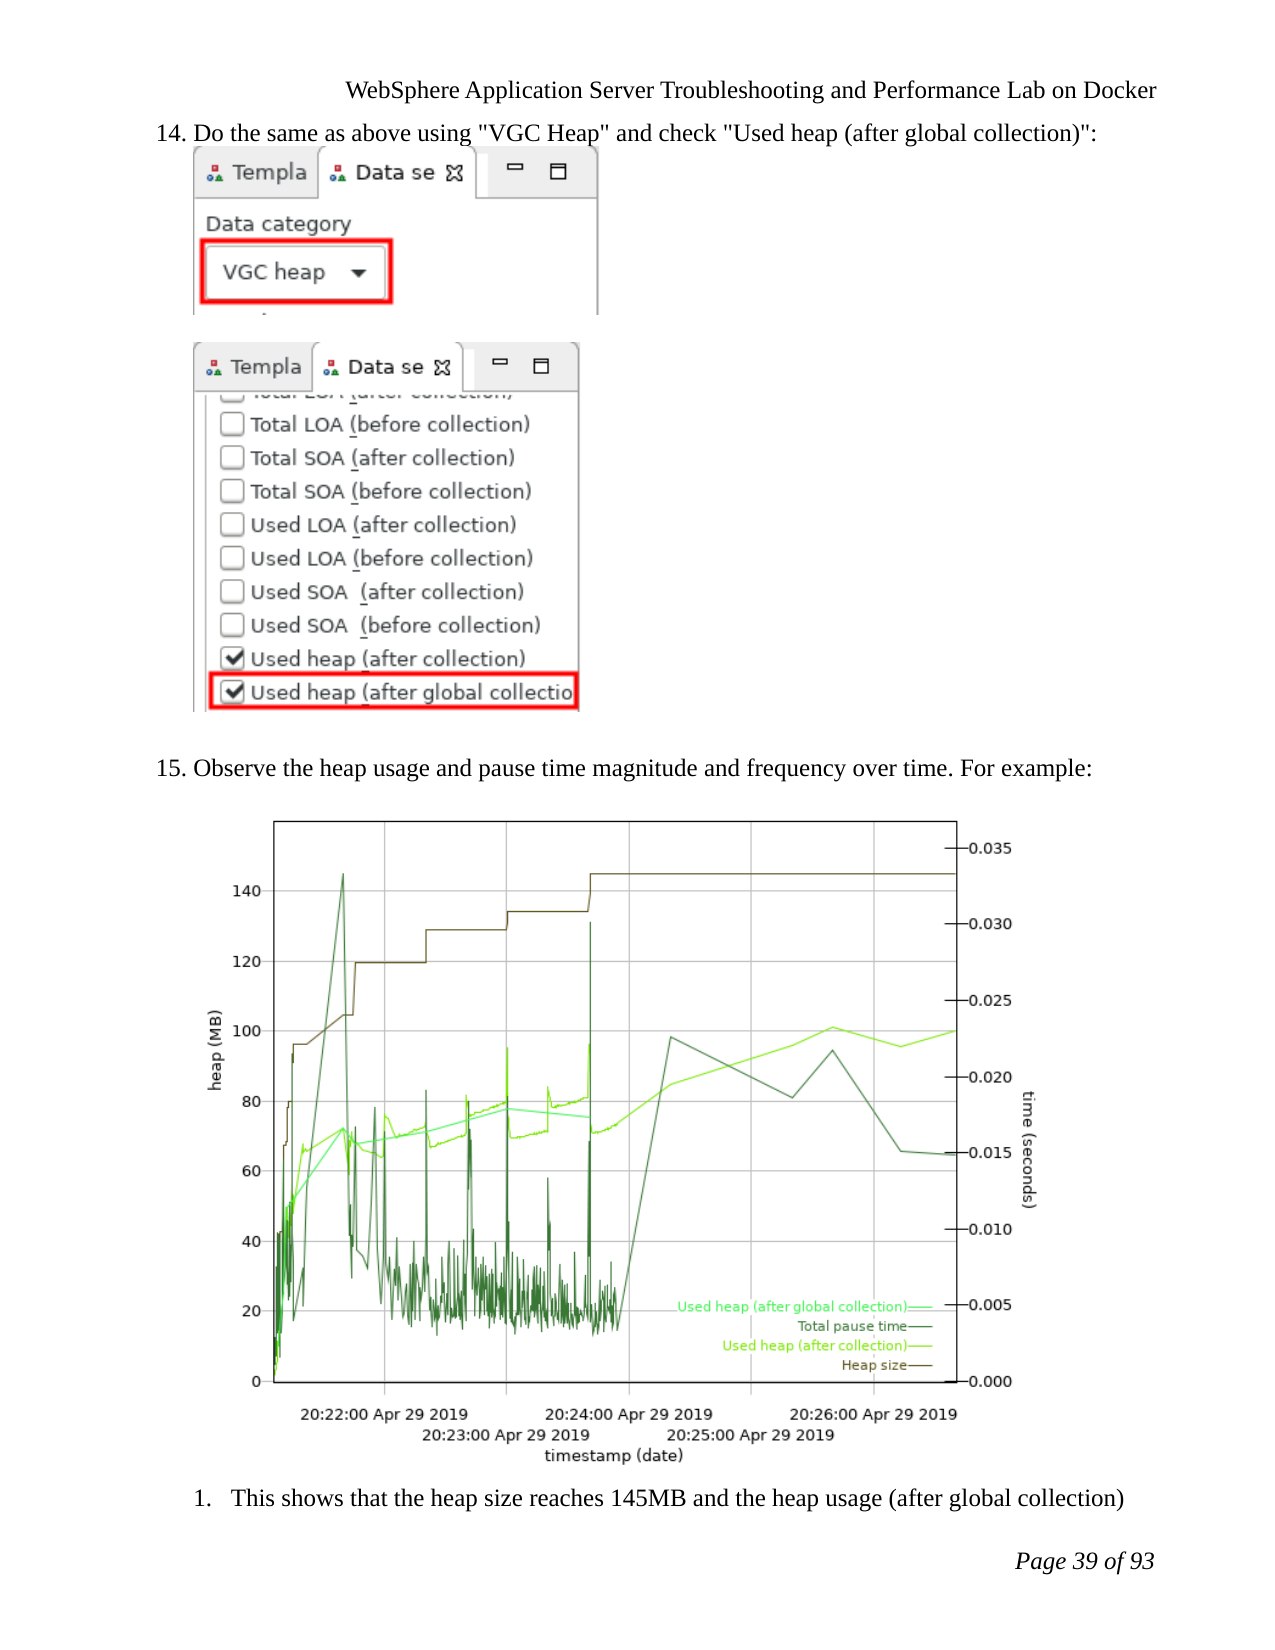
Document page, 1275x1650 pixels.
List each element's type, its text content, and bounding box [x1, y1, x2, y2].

picture [193, 810, 1050, 1471]
picture [193, 146, 600, 315]
picture [193, 342, 580, 712]
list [193, 1483, 1157, 1512]
